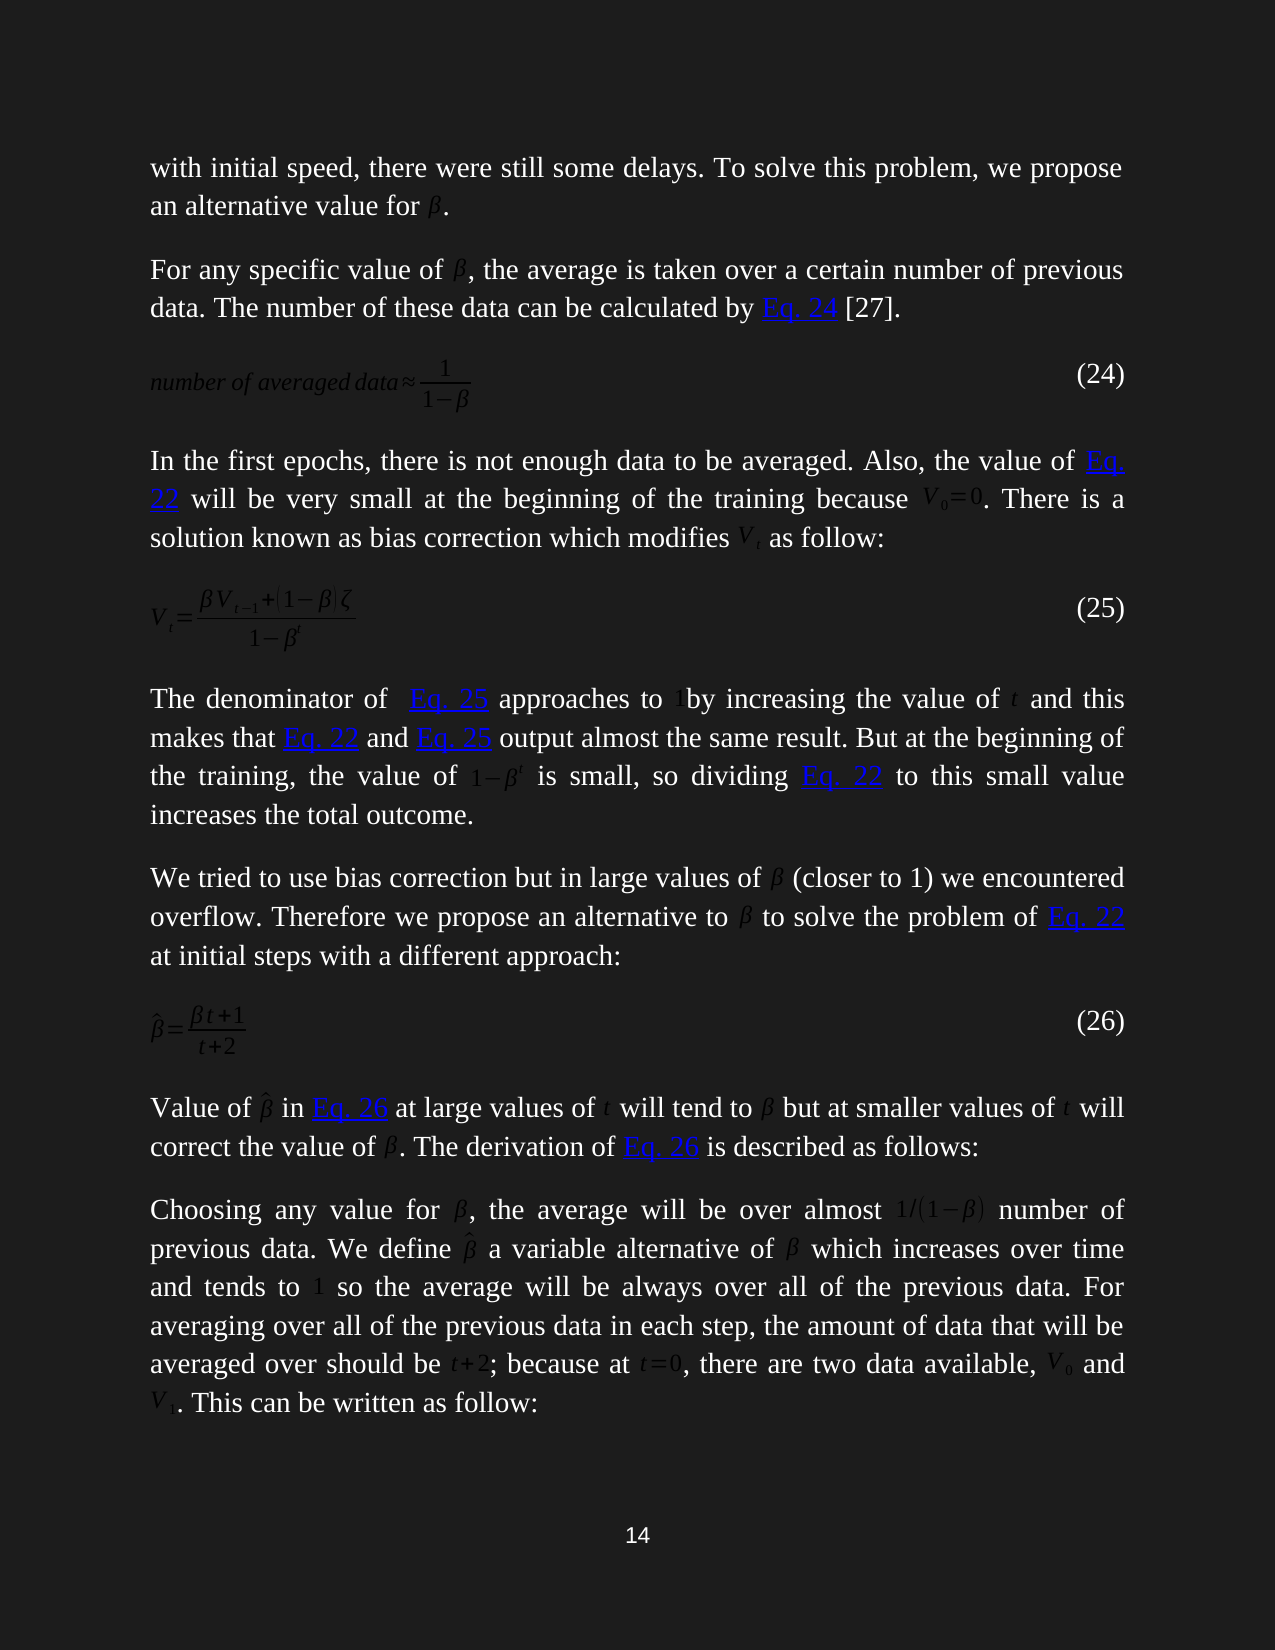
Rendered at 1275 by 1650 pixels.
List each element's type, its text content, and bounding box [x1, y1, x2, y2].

text In the first epochs, there is not enough data to be averaged. Also, the value of Eq. 22 will be very small at the beginning of the training because . There is a solution known as bias correction which modifies as follow: [150, 443, 1125, 554]
text For any specific value of , the average is taken over a certain number of previous data. The number of these data can be calculated by Eq. 24 [27]. [150, 252, 1125, 324]
text (26) [150, 1001, 1125, 1060]
text We tried to use bias correction but in large values of (closer to 1) we encountered overflow. Therefore we propose an alternative to to solve the problem of Eq. 22 at initial steps with a different approach: [150, 861, 1125, 971]
text (24) [150, 354, 1125, 413]
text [150, 150, 1125, 222]
text Value of in Eq. 26 at large values of will tend to but at smaller values of will correct the value of . The derivation of Eq. 26 is described as follows: [150, 1090, 1125, 1162]
text The denominator of Eq. 25 approaches to by increasing the value of and this makes that Eq. 22 and Eq. 25 output almost the same result. But at the beginning of the training, the value of is small, so dividing Eq. 22 to this small value increases the total outcome. [150, 681, 1125, 831]
text Choosing any value for , the average will be over almost number of previous data. We define a variable alternative of which increases over time and tends to so the average will be always over all of the previous data. For averaging over all of the previous data in each step, the amount of data that will be averaged over should be ; because at , there are two data available, and . This can be written as follow: [150, 1192, 1125, 1420]
text (25) [150, 584, 1125, 651]
